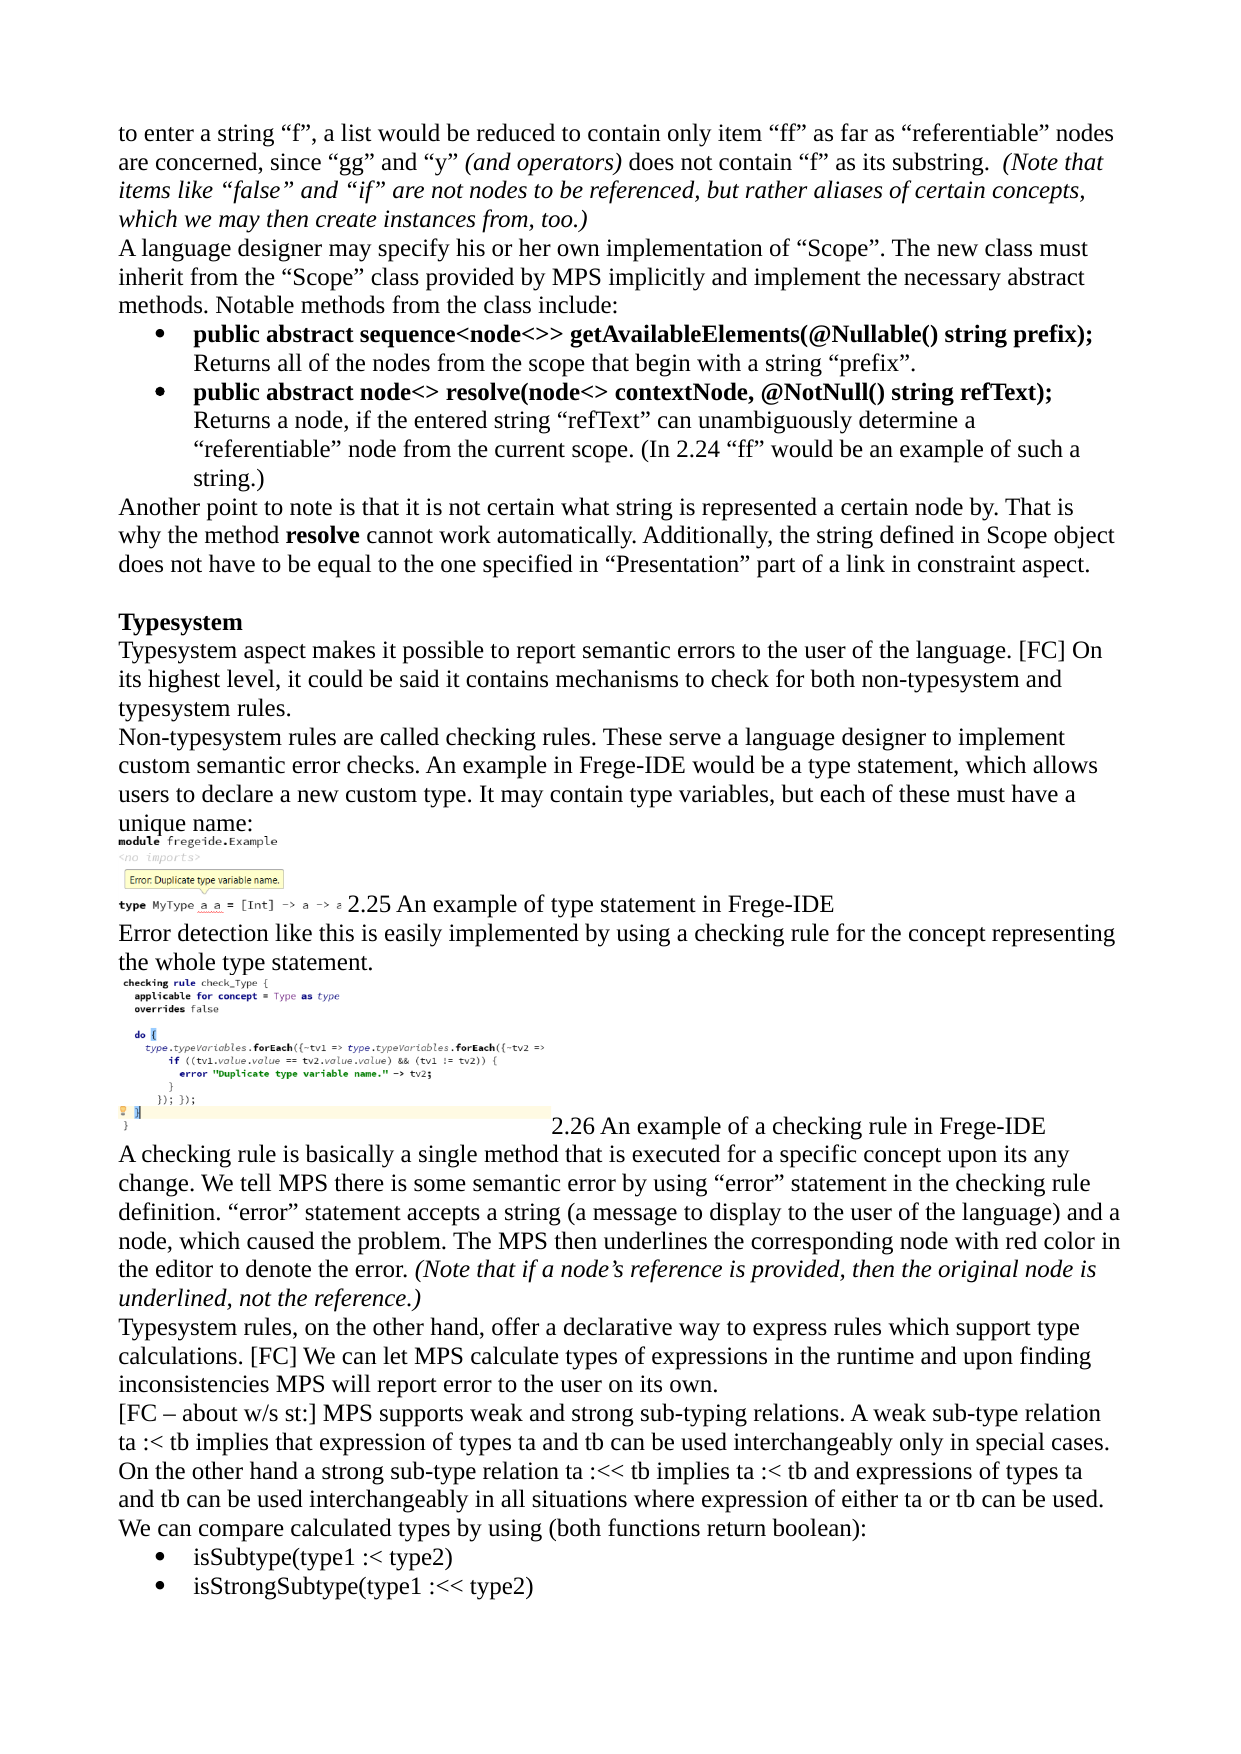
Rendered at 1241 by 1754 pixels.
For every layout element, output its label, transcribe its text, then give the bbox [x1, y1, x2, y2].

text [118, 118, 1122, 233]
text Non-typesystem rules are called checking rules. These serve a language designer to implement custom semantic error checks. An example in Frege-IDE would be a type statement, which allows users to declare a new custom type. It may contain type variables, but each of these must have a unique name: [118, 722, 1122, 837]
text 2.25 An example of type statement in Frege-IDE [118, 837, 1122, 918]
list public abstract node<> resolve(node<> contextNode, @NotNull() string refText); Returns a node, if the entered string “refText” can unambiguously determine a “referentiable” node from the current scope. (In 2.24 “ff” would be an example of such a string.) [156, 377, 1122, 492]
text [FC – about w/s st:] MPS supports weak and strong sub-typing relations. A weak sub-type relation ta :< tb implies that expression of types ta and tb can be used interchangeably only in special cases. On the other hand a strong sub-type relation ta :<< tb implies ta :< tb and expressions of types ta and tb can be used interchangeably in all situations where expression of either ta or tb can be used. We can compare calculated types by using (both functions return boolean): [118, 1398, 1122, 1542]
list isSubtype(type1 :< type2) [156, 1542, 1122, 1571]
picture [118, 975, 552, 1135]
text Typesystem [118, 607, 1122, 636]
picture [118, 836, 342, 913]
list public abstract sequence<node<>> getAvailableElements(@Nullable() string prefix); Returns all of the nodes from the scope that begin with a string “prefix”. [156, 319, 1122, 377]
text Typesystem aspect makes it possible to report semantic errors to the user of the language. [FC] On its highest level, it could be said it contains mechanisms to check for both non-typesystem and typesystem rules. [118, 636, 1122, 722]
text Another point to note is that it is not certain what string is represented a certain node by. That is why the method resolve cannot work automatically. Additionally, the string defined in Scope object does not have to be equal to the one specified in “Presentation” part of a link in constraint aspect. [118, 492, 1122, 578]
list isStrongSubtype(type1 :<< type2) [156, 1571, 1122, 1599]
text Error detection like this is easily implemented by using a checking rule for the concept representing the whole type statement. [118, 918, 1122, 976]
text Typesystem rules, on the other hand, offer a declarative way to express rules which support type calculations. [FC] We can let MPS calculate types of expressions in the runtime and upon finding inconsistencies MPS will report error to the user on its own. [118, 1312, 1122, 1398]
text A language designer may specify his or her own implementation of “Scope”. The new class must inherit from the “Scope” class provided by MPS implicitly and implement the necessary abstract methods. Notable methods from the class include: [118, 233, 1122, 319]
text A checking rule is basically a single method that is executed for a specific concept upon its any change. We tell MPS there is some semantic error by using “error” statement in the checking rule definition. “error” statement accepts a string (a message to display to the user of the language) and a node, which caused the problem. The MPS then underlines the corresponding node with red color in the editor to denote the error. (Note that if a node’s reference is provided, then the original node is underlined, not the reference.) [118, 1139, 1122, 1312]
